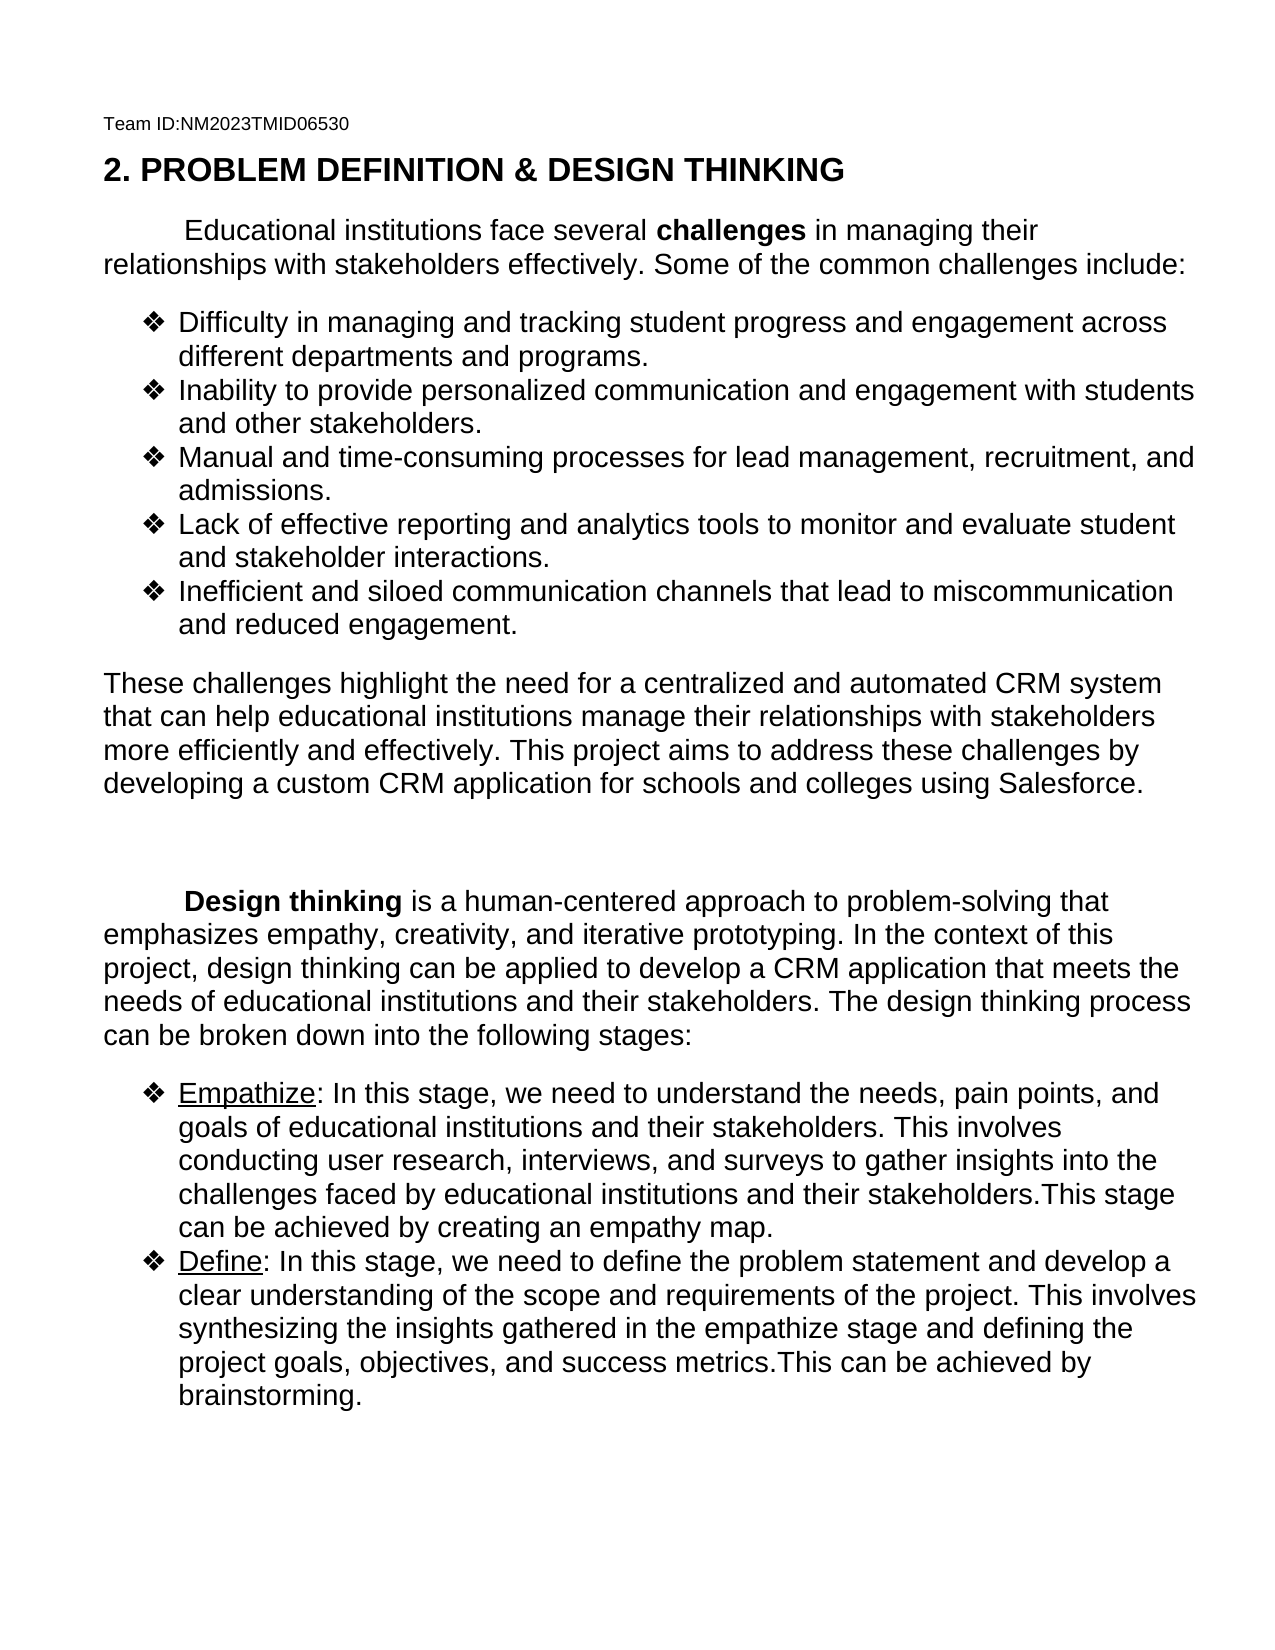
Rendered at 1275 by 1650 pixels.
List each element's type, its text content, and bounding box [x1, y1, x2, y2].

subtitle Define: In this stage, we need to define the problem statement and develop a clear understanding of the scope and requirements of the project. This involves synthesizing the insights gathered in the empathize stage and defining the project goals, objectives, and success metrics.This can be achieved by brainstorming. [141, 1244, 1200, 1412]
subtitle 2. PROBLEM DEFINITION & DESIGN THINKING [103, 150, 1200, 188]
subtitle Empathize: In this stage, we need to understand the needs, pain points, and goals of educational institutions and their stakeholders. This involves conducting user research, interviews, and surveys to gather insights into the challenges faced by educational institutions and their stakeholders.This stage can be achieved by creating an empathy map. [141, 1076, 1200, 1244]
subtitle Manual and time-consuming processes for lead management, recruitment, and admissions. [141, 440, 1200, 507]
subtitle Educational institutions face several challenges in managing their relationships with stakeholders effectively. Some of the common challenges include: [103, 213, 1200, 281]
subtitle Lack of effective reporting and analytics tools to monitor and evaluate student and stakeholder interactions. [141, 507, 1200, 574]
subtitle Difficulty in managing and tracking student progress and engagement across different departments and programs. [141, 306, 1200, 373]
subtitle These challenges highlight the need for a centralized and automated CRM system that can help educational institutions manage their relationships with stakeholders more efficiently and effectively. This project aims to address these challenges by developing a custom CRM application for schools and colleges using Salesforce. [103, 666, 1200, 800]
subtitle Design thinking is a human-centered approach to problem-solving that emphasizes empathy, creativity, and iterative prototyping. In the context of this project, design thinking can be applied to develop a CRM application that meets the needs of educational institutions and their stakeholders. The design thinking process can be broken down into the following stages: [103, 884, 1200, 1051]
subtitle Inability to provide personalized communication and engagement with students and other stakeholders. [141, 373, 1200, 440]
subtitle Inefficient and siloed communication channels that lead to miscommunication and reduced engagement. [141, 574, 1200, 641]
